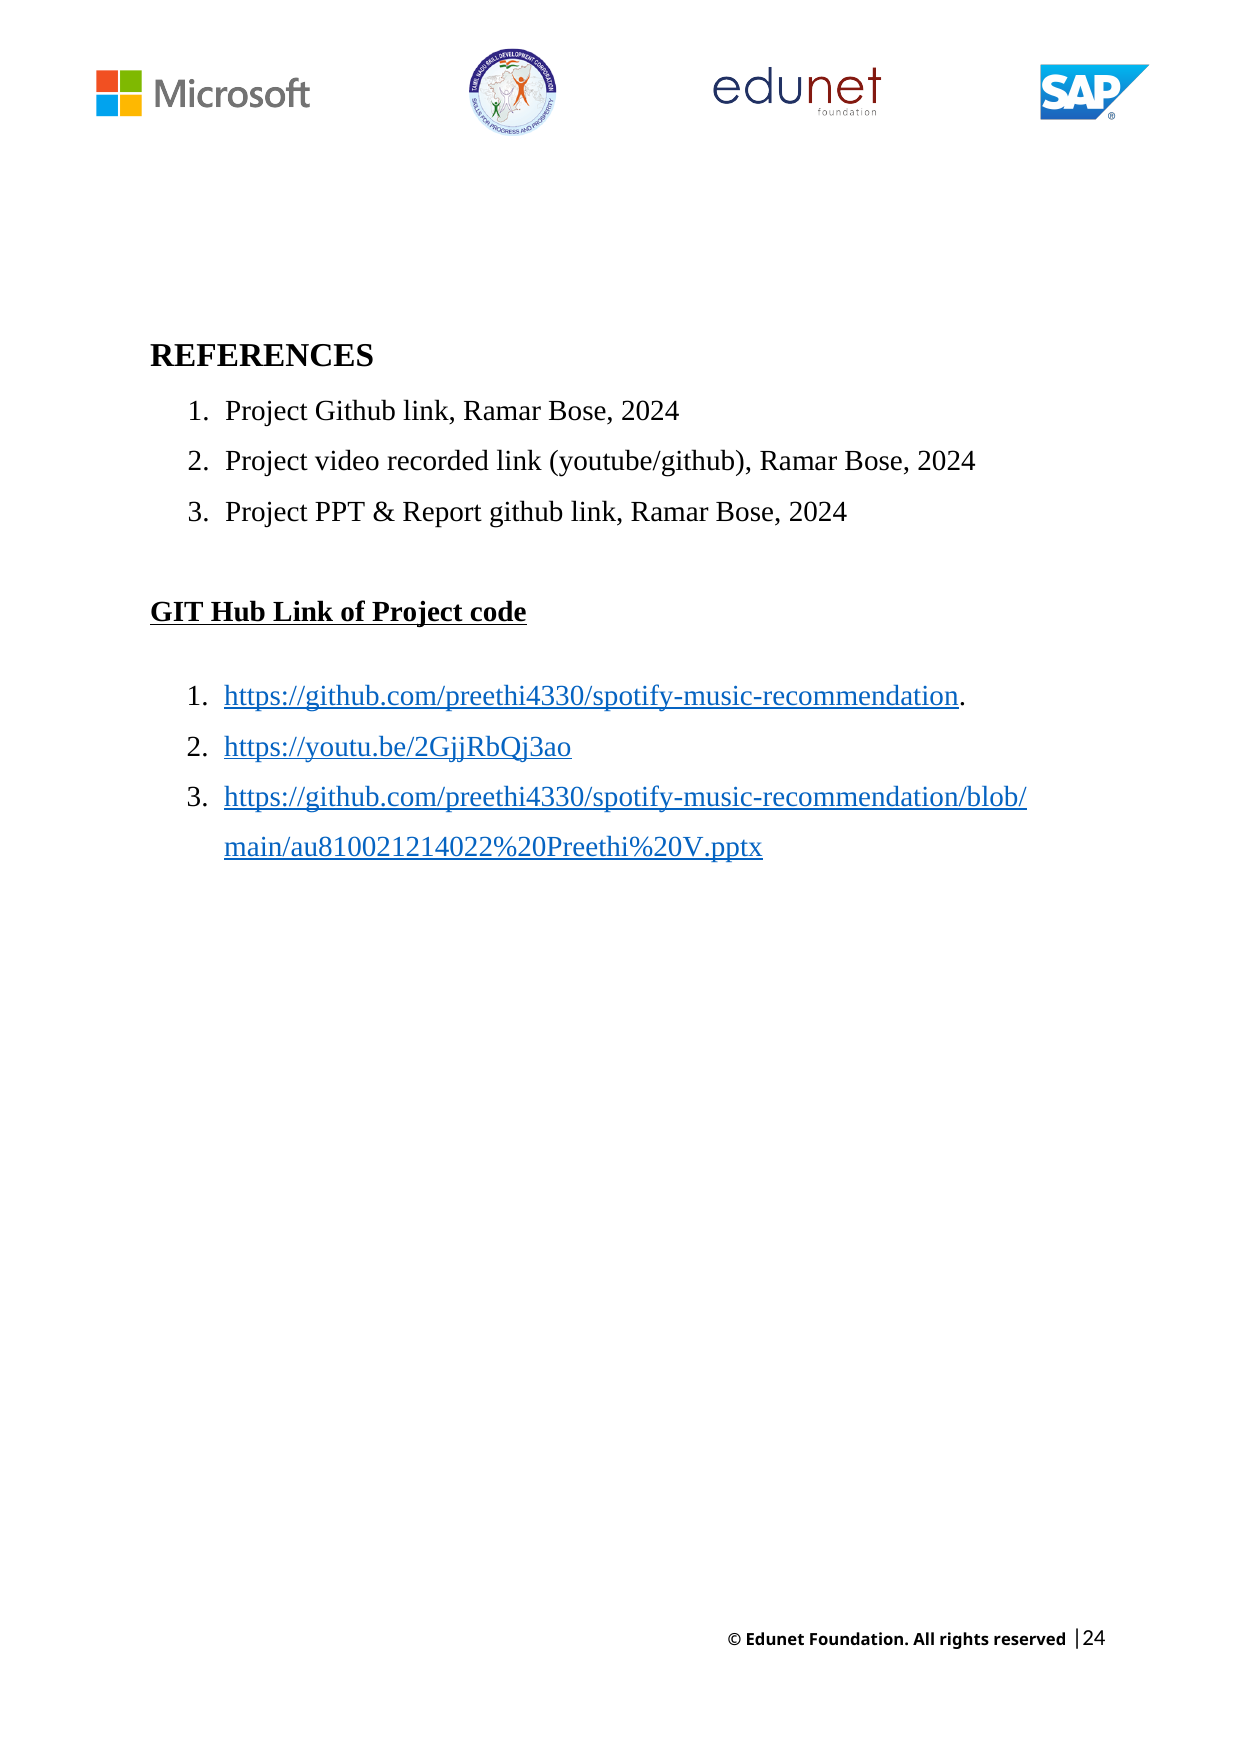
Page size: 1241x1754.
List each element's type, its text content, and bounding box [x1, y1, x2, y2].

list https://github.com/preethi4330/spotify-music-recommendation. [186, 678, 1105, 712]
list https://github.com/preethi4330/spotify-music-recommendation/blob/main/au810021214022%20Preethi%20V.pptx [186, 779, 1105, 863]
text GIT Hub Link of Project code [150, 594, 1105, 628]
list https://youtu.be/2GjjRbQj3ao [186, 729, 1105, 762]
list Project Github link, Ramar Bose, 2024 [187, 393, 1105, 427]
list Project video recorded link (youtube/github), Ramar Bose, 2024 [187, 443, 1105, 477]
list Project PPT & Report github link, Ramar Bose, 2024 [187, 494, 1105, 527]
picture [466, 45, 558, 137]
text REFERENCES [150, 336, 1105, 374]
picture [706, 60, 889, 122]
picture [1039, 63, 1151, 121]
picture [91, 65, 316, 121]
